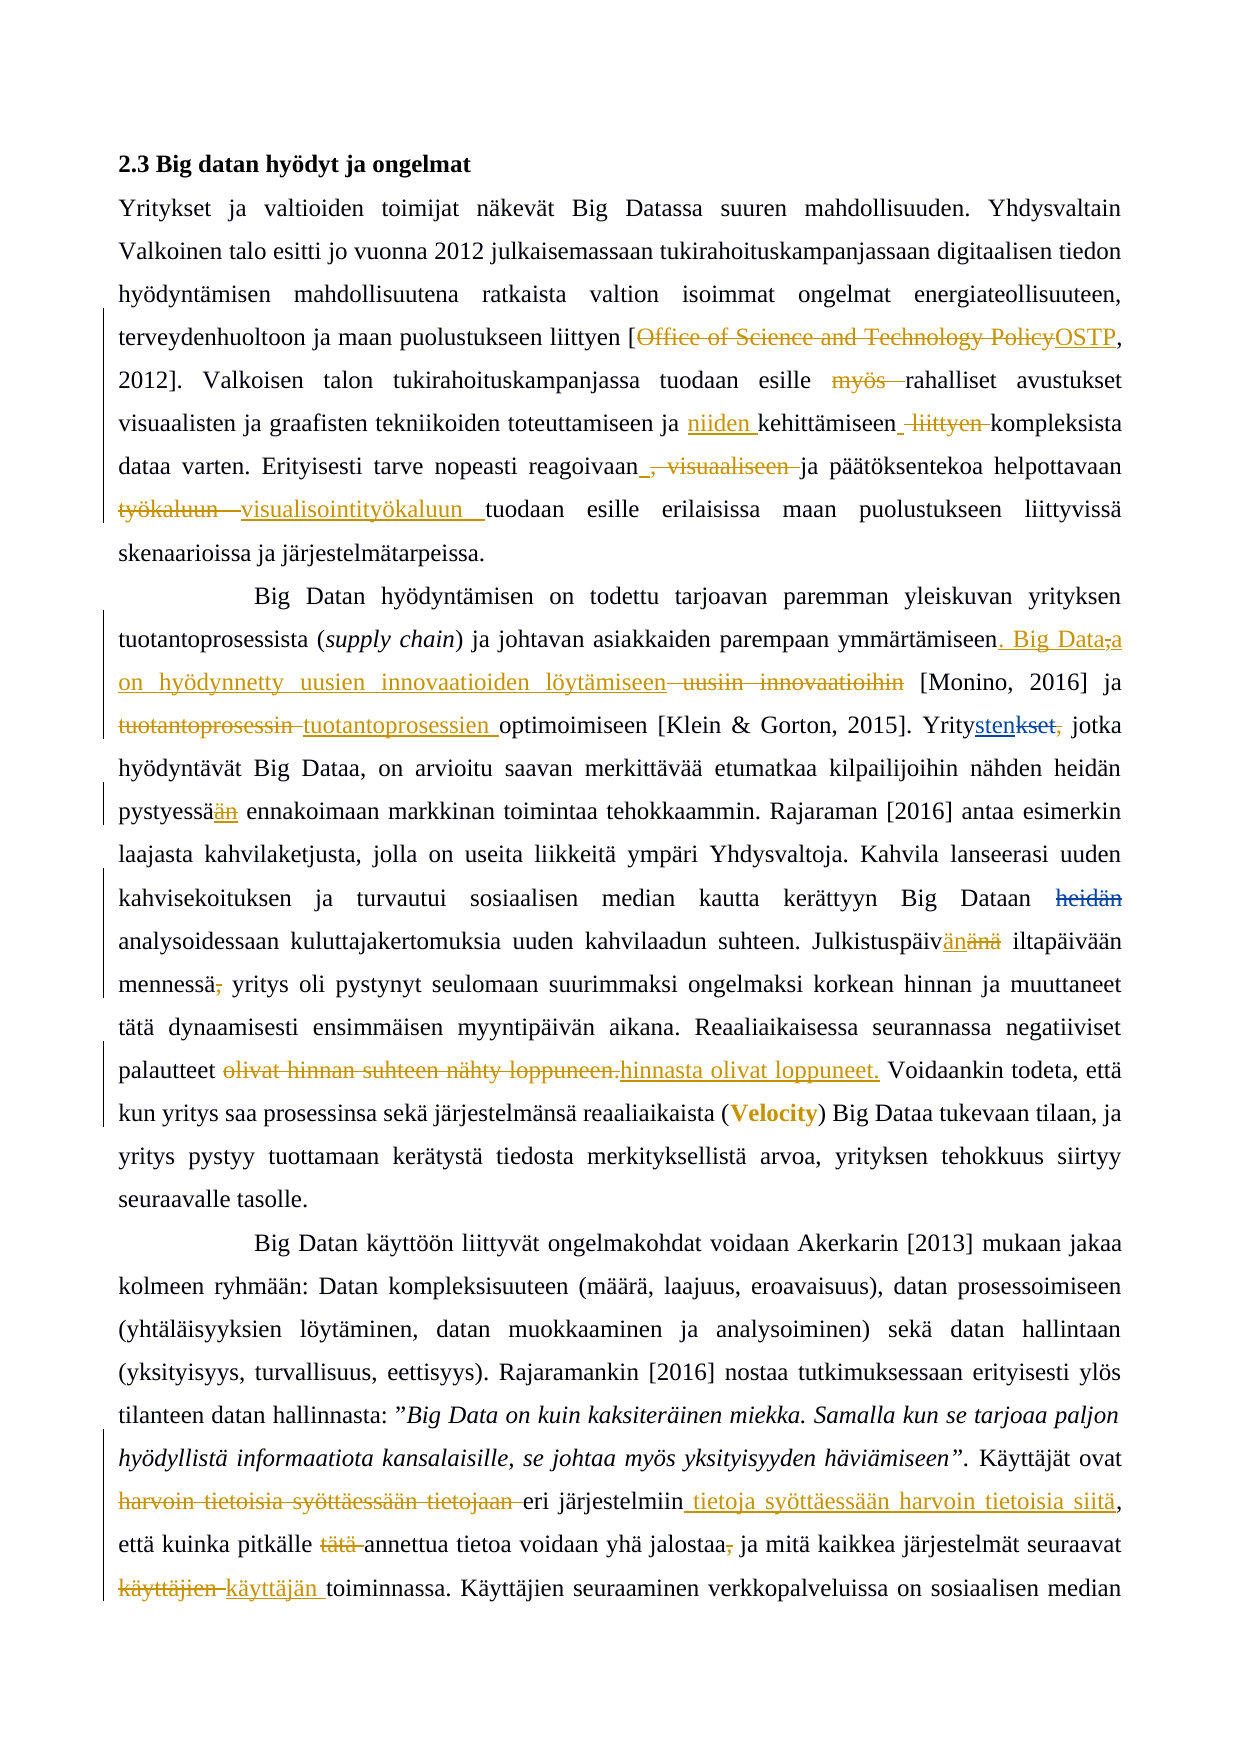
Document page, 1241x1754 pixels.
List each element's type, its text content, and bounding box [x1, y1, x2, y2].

text Big Datan hyödyntämisen on todettu tarjoavan paremman yleiskuvan yrityksen tuotantoprosessista (supply chain) ja johtavan asiakkaiden parempaan ymmärtämiseen [Monino, 2016] ja optimoimiseen [Klein & Gorton, 2015]. Yrity jotka hyödyntävät Big Dataa, on arvioitu saavan merkittävää etumatkaa kilpailijoihin nähden heidän pystyessä ennakoimaan markkinan toimintaa tehokkaammin. Rajaraman [2016] antaa esimerkin laajasta kahvilaketjusta, jolla on useita liikkeitä ympäri Yhdysvaltoja. Kahvila lanseerasi uuden kahvisekoituksen ja turvautui sosiaalisen median kautta kerättyyn Big Dataan analysoidessaan kuluttajakertomuksia uuden kahvilaadun suhteen. Julkistuspäiv iltapäivään mennessä yritys oli pystynyt seulomaan suurimmaksi ongelmaksi korkean hinnan ja muuttaneet tätä dynaamisesti ensimmäisen myyntipäivän aikana. Reaaliaikaisessa seurannassa negatiiviset palautteet Voidaankin todeta, että kun yritys saa prosessinsa sekä järjestelmänsä reaaliaikaista (Velocity) Big Dataa tukevaan tilaan, ja yritys pystyy tuottamaan kerätystä tiedosta merkityksellistä arvoa, yrityksen tehokkuus siirtyy seuraavalle tasolle. [118, 581, 1122, 1213]
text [118, 1228, 1122, 1601]
text Yritykset ja valtioiden toimijat näkevät Big Datassa suuren mahdollisuuden. Yhdysvaltain Valkoinen talo esitti jo vuonna 2012 julkaisemassaan tukirahoituskampanjassaan digitaalisen tiedon hyödyntämisen mahdollisuutena ratkaista valtion isoimmat ongelmat energiateollisuuteen, terveydenhuoltoon ja maan puolustukseen liittyen [, 2012]. Valkoisen talon tukirahoituskampanjassa tuodaan esille rahalliset avustukset visuaalisten ja graafisten tekniikoiden toteuttamiseen ja kehittämiseenkompleksista dataa varten. Erityisesti tarve nopeasti reagoivaanja päätöksentekoa helpottavaan tuodaan esille erilaisissa maan puolustukseen liittyvissä skenaarioissa ja järjestelmätarpeissa. [118, 193, 1122, 566]
text 2.3 Big datan hyödyt ja ongelmat [118, 149, 1122, 178]
